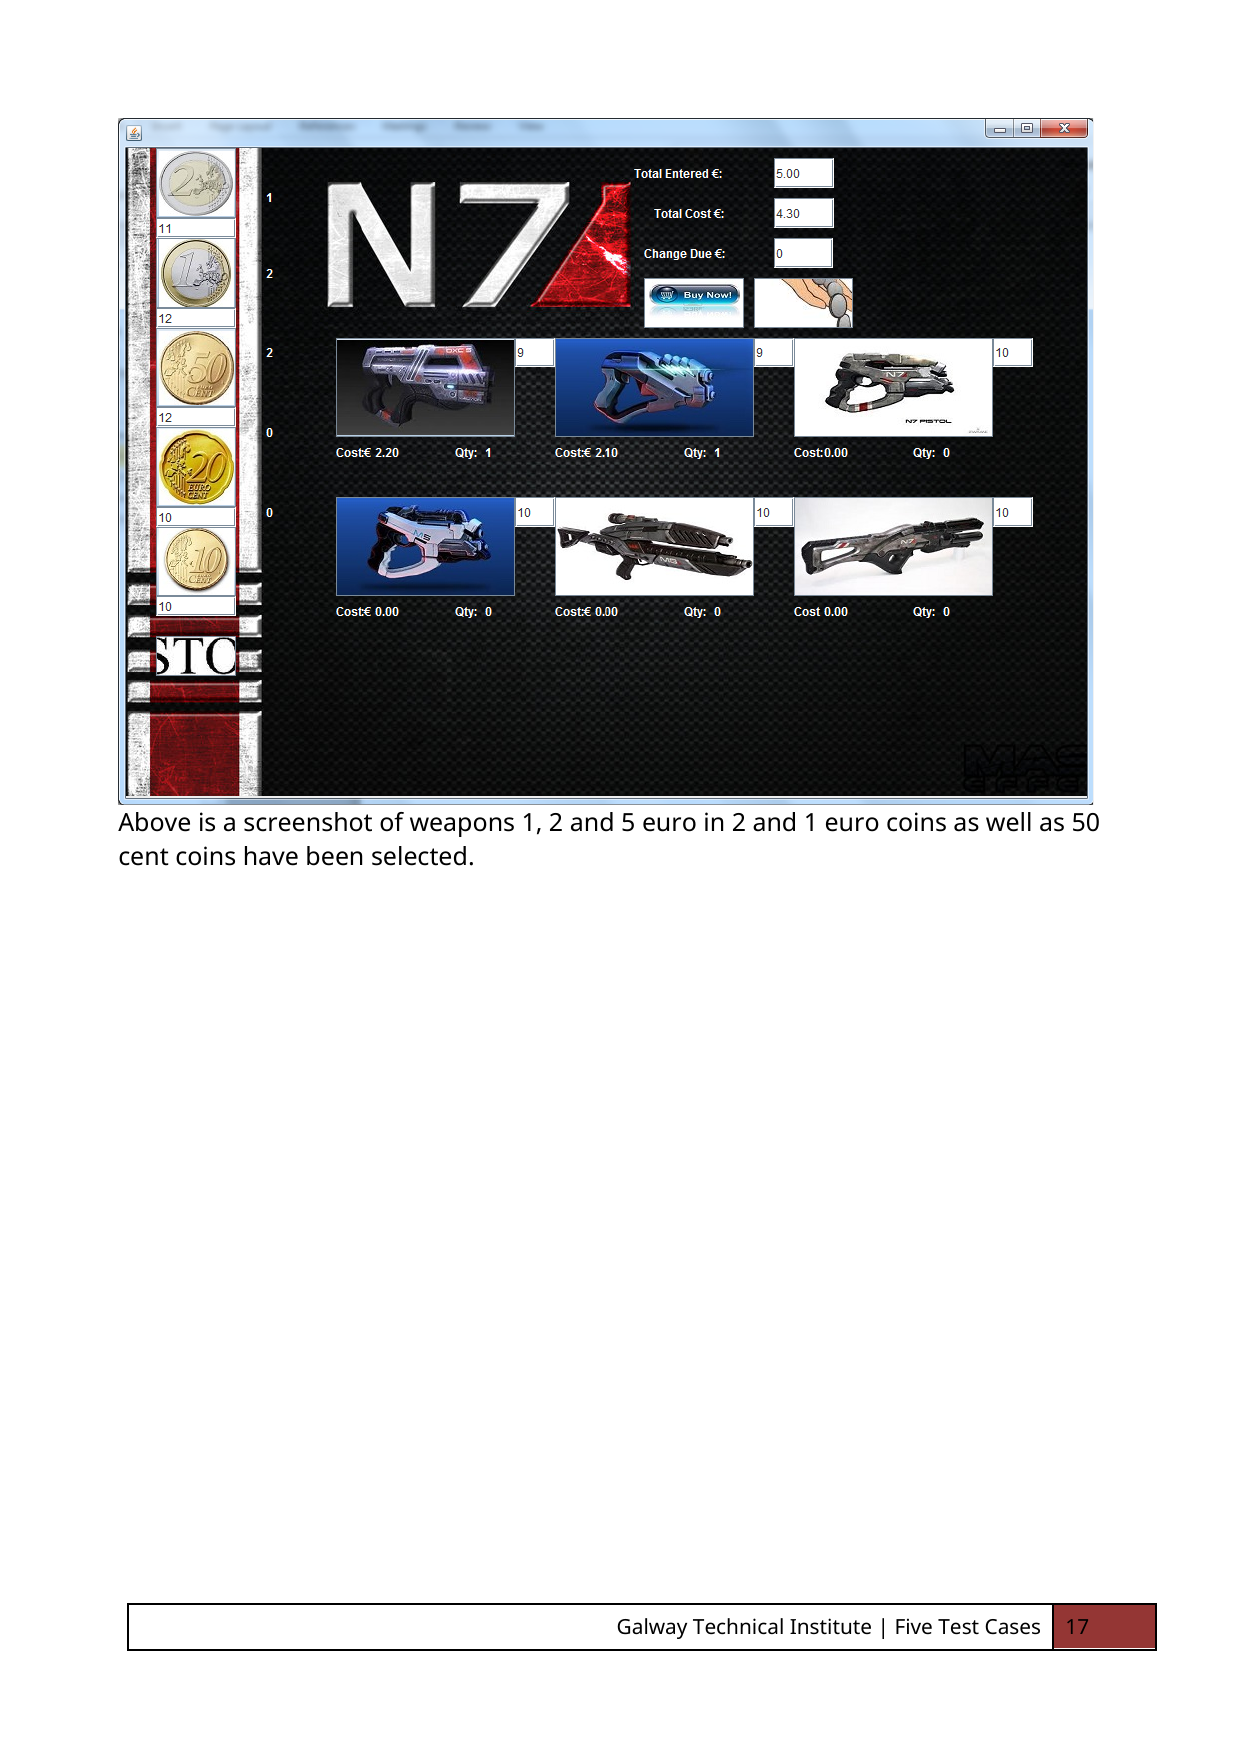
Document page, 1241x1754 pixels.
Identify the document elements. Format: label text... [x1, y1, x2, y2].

text Above is a screenshot of weapons 1, 2 and 5 euro in 2 and 1 euro coins as well as 50 cent coins have been selected. [118, 804, 1122, 873]
picture [118, 118, 1094, 805]
